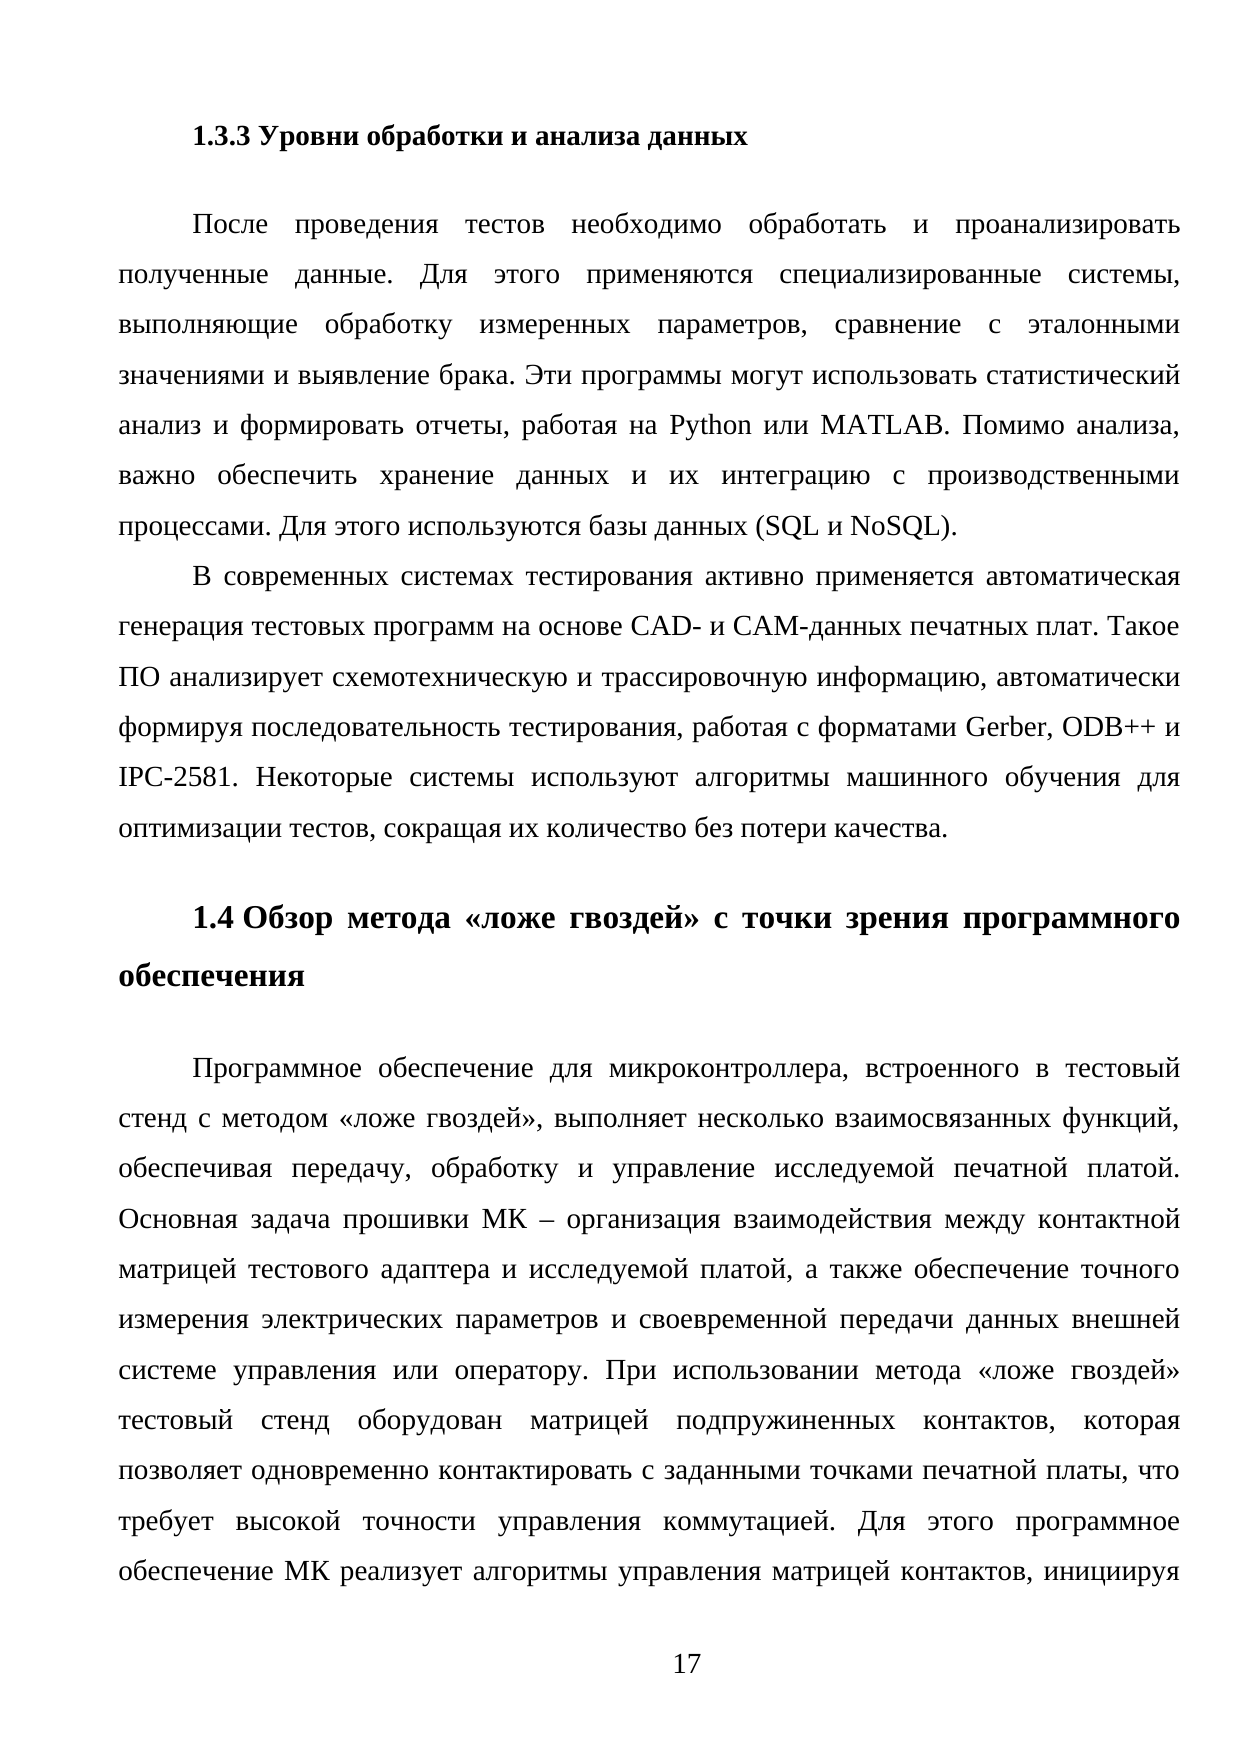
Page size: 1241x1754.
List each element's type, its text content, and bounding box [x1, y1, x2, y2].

text После проведения тестов необходимо обработать и проанализировать полученные данные. Для этого применяются специализированные системы, выполняющие обработку измеренных параметров, сравнение с эталонными значениями и выявление брака. Эти программы могут использовать статистический анализ и формировать отчеты, работая на Python или MATLAB. Помимо анализа, важно обеспечить хранение данных и их интеграцию с производственными процессами. Для этого используются базы данных (SQL и NoSQL). [118, 206, 1181, 541]
subtitle Уровни обработки и анализа данных [118, 118, 1181, 152]
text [118, 1050, 1181, 1587]
text В современных системах тестирования активно применяется автоматическая генерация тестовых программ на основе CAD- и CAM-данных печатных плат. Такое ПО анализирует схемотехническую и трассировочную информацию, автоматически формируя последовательность тестирования, работая с форматами Gerber, ODB++ и IPC-2581. Некоторые системы используют алгоритмы машинного обучения для оптимизации тестов, сокращая их количество без потери качества. [118, 558, 1181, 843]
subtitle Обзор метода «ложе гвоздей» с точки зрения программного обеспечения [118, 897, 1181, 993]
